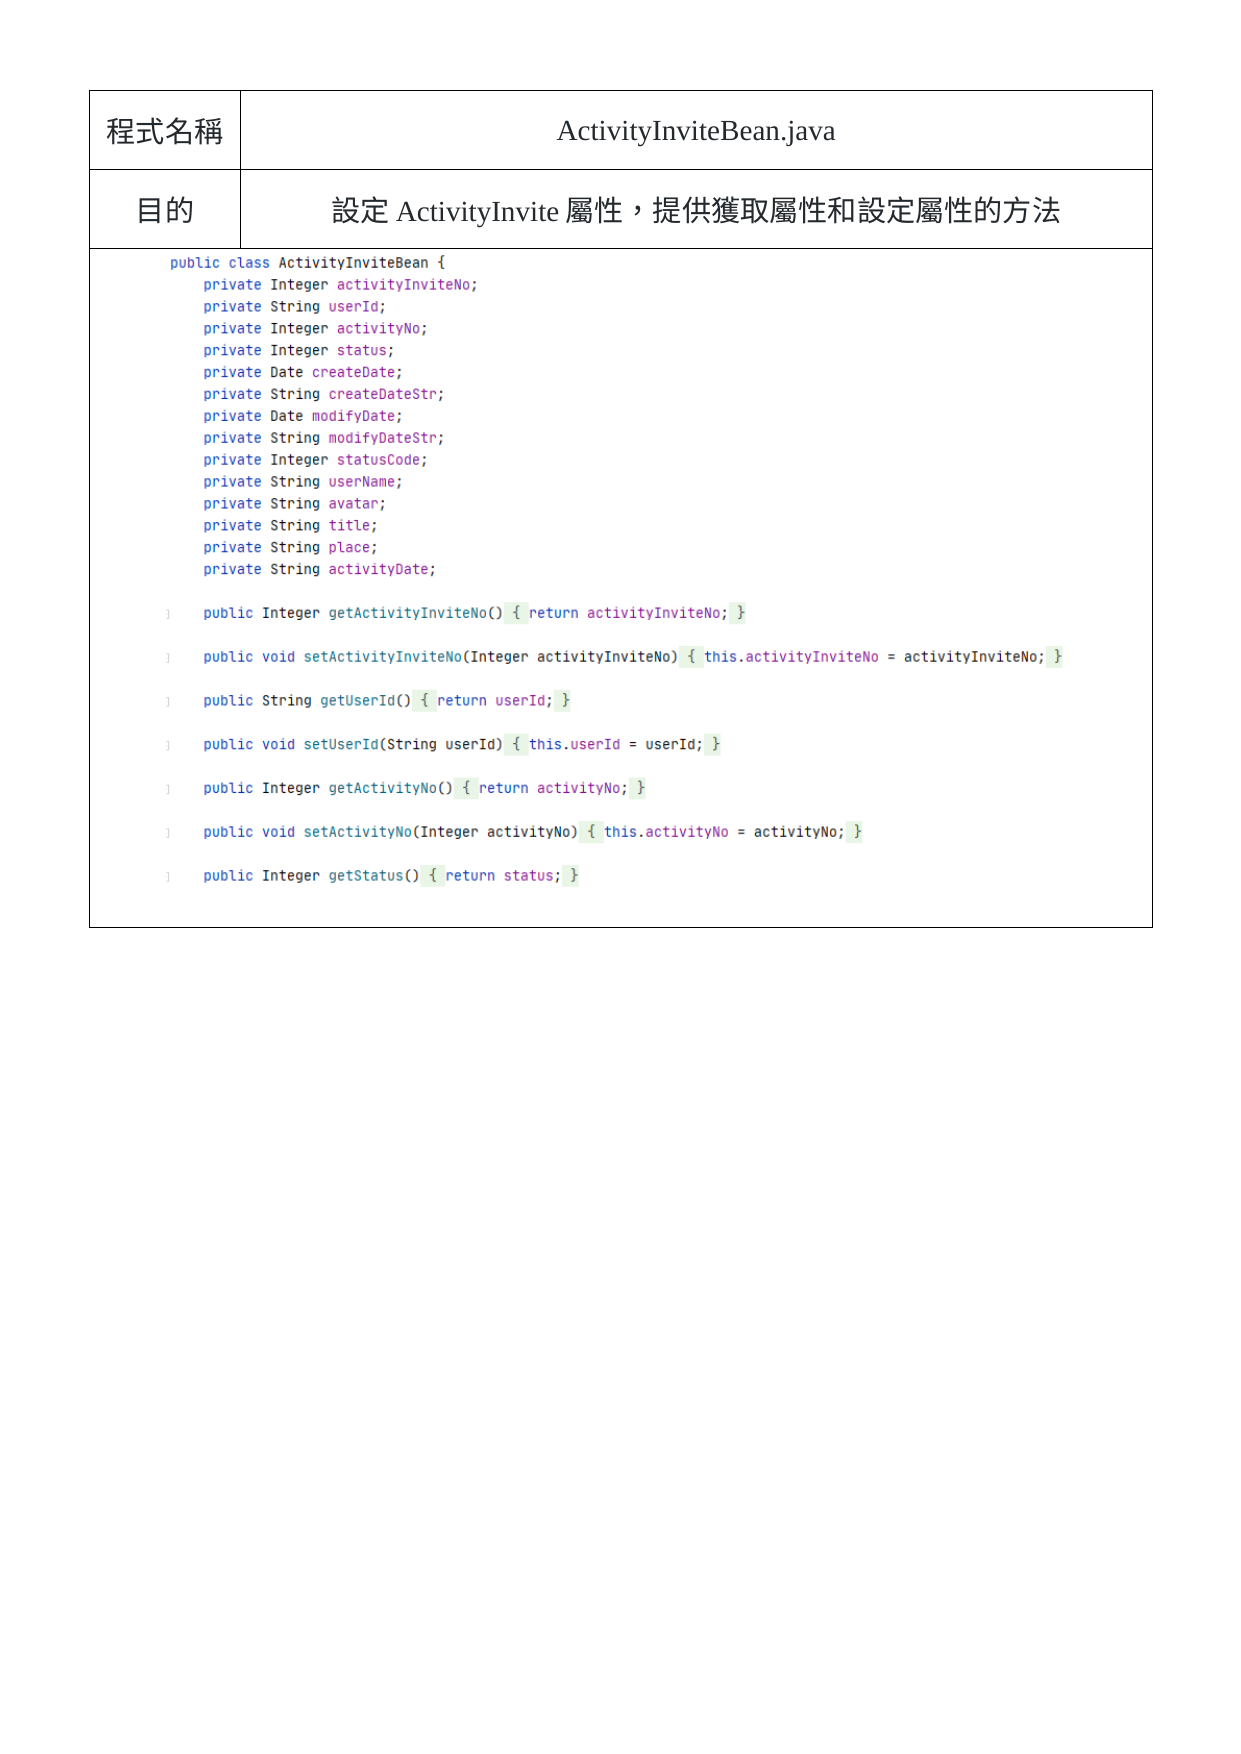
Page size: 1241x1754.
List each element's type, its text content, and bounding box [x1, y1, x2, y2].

table_cell [90, 249, 1152, 927]
table_cell 設定ActivityInvite屬性，提供獲取屬性和設定屬性的方法 [241, 170, 1152, 248]
table_cell 目的 [90, 170, 240, 248]
table_cell 程式名稱 [90, 91, 240, 169]
table_cell ActivityInviteBean.java [241, 91, 1152, 169]
picture [166, 250, 1075, 890]
